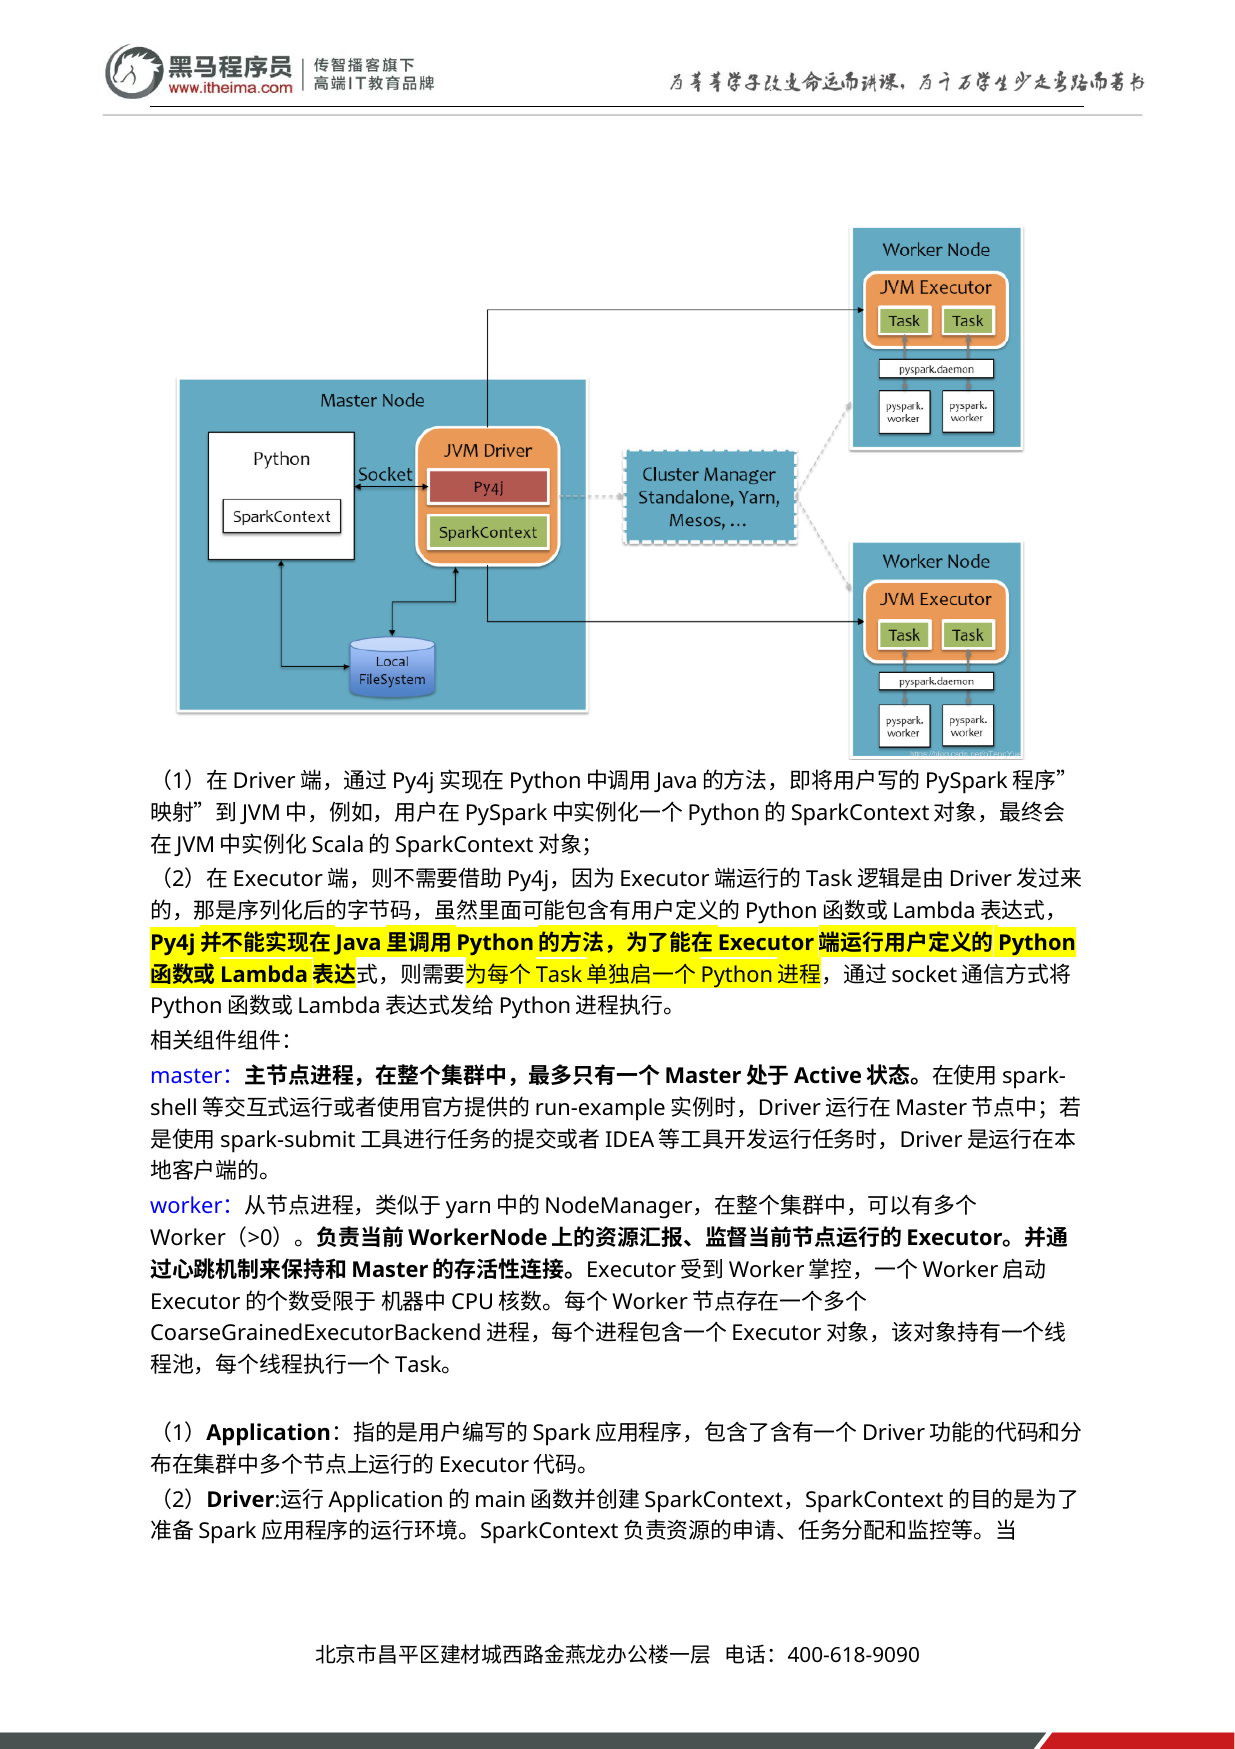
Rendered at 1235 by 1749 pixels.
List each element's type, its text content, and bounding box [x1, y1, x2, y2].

text （2）在Executor端，则不需要借助Py4j，因为Executor端运行的Task逻辑是由Driver发过来的，那是序列化后的字节码，虽然里面可能包含有用户定义的Python函数或Lambda表达式，Py4j并不能实现在Java里调用Python的方法，为了能在Executor端运行用户定义的Python函数或Lambda表达式，则需要为每个Task单独启一个Python进程，通过socket通信方式将Python函数或Lambda表达式发给Python进程执行。 [150, 861, 1084, 1020]
picture [0, 1673, 1235, 1749]
picture [0, 0, 1235, 123]
text （1）Application：指的是用户编写的Spark应用程序，包含了含有一个Driver功能的代码和分布在集群中多个节点上运行的Executor代码。 [150, 1415, 1084, 1478]
text worker：从节点进程，类似于yarn中的NodeManager，在整个集群中，可以有多个Worker（>0）。负责当前WorkerNode上的资源汇报、监督当前节点运行的Executor。并通过心跳机制来保持和Master的存活性连接。Executor受到Worker掌控，一个Worker启动Executor的个数受限于 机器中CPU核数。每个Worker节点存在一个多个CoarseGrainedExecutorBackend进程，每个进程包含一个Executor对象，该对象持有一个线程池，每个线程执行一个Task。 [463, 1188, 1084, 1379]
text master：主节点进程，在整个集群中，最多只有一个Master处于Active状态。在使用spark-shell等交互式运行或者使用官方提供的run-example实例时，Driver运行在Master节点中；若是使用spark-submit工具进行任务的提交或者IDEA等工具开发运行任务时，Driver是运行在本地客户端的。 [150, 1058, 1084, 1185]
picture [164, 223, 1029, 760]
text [150, 1482, 1084, 1545]
text 相关组件组件： [150, 1023, 1084, 1055]
